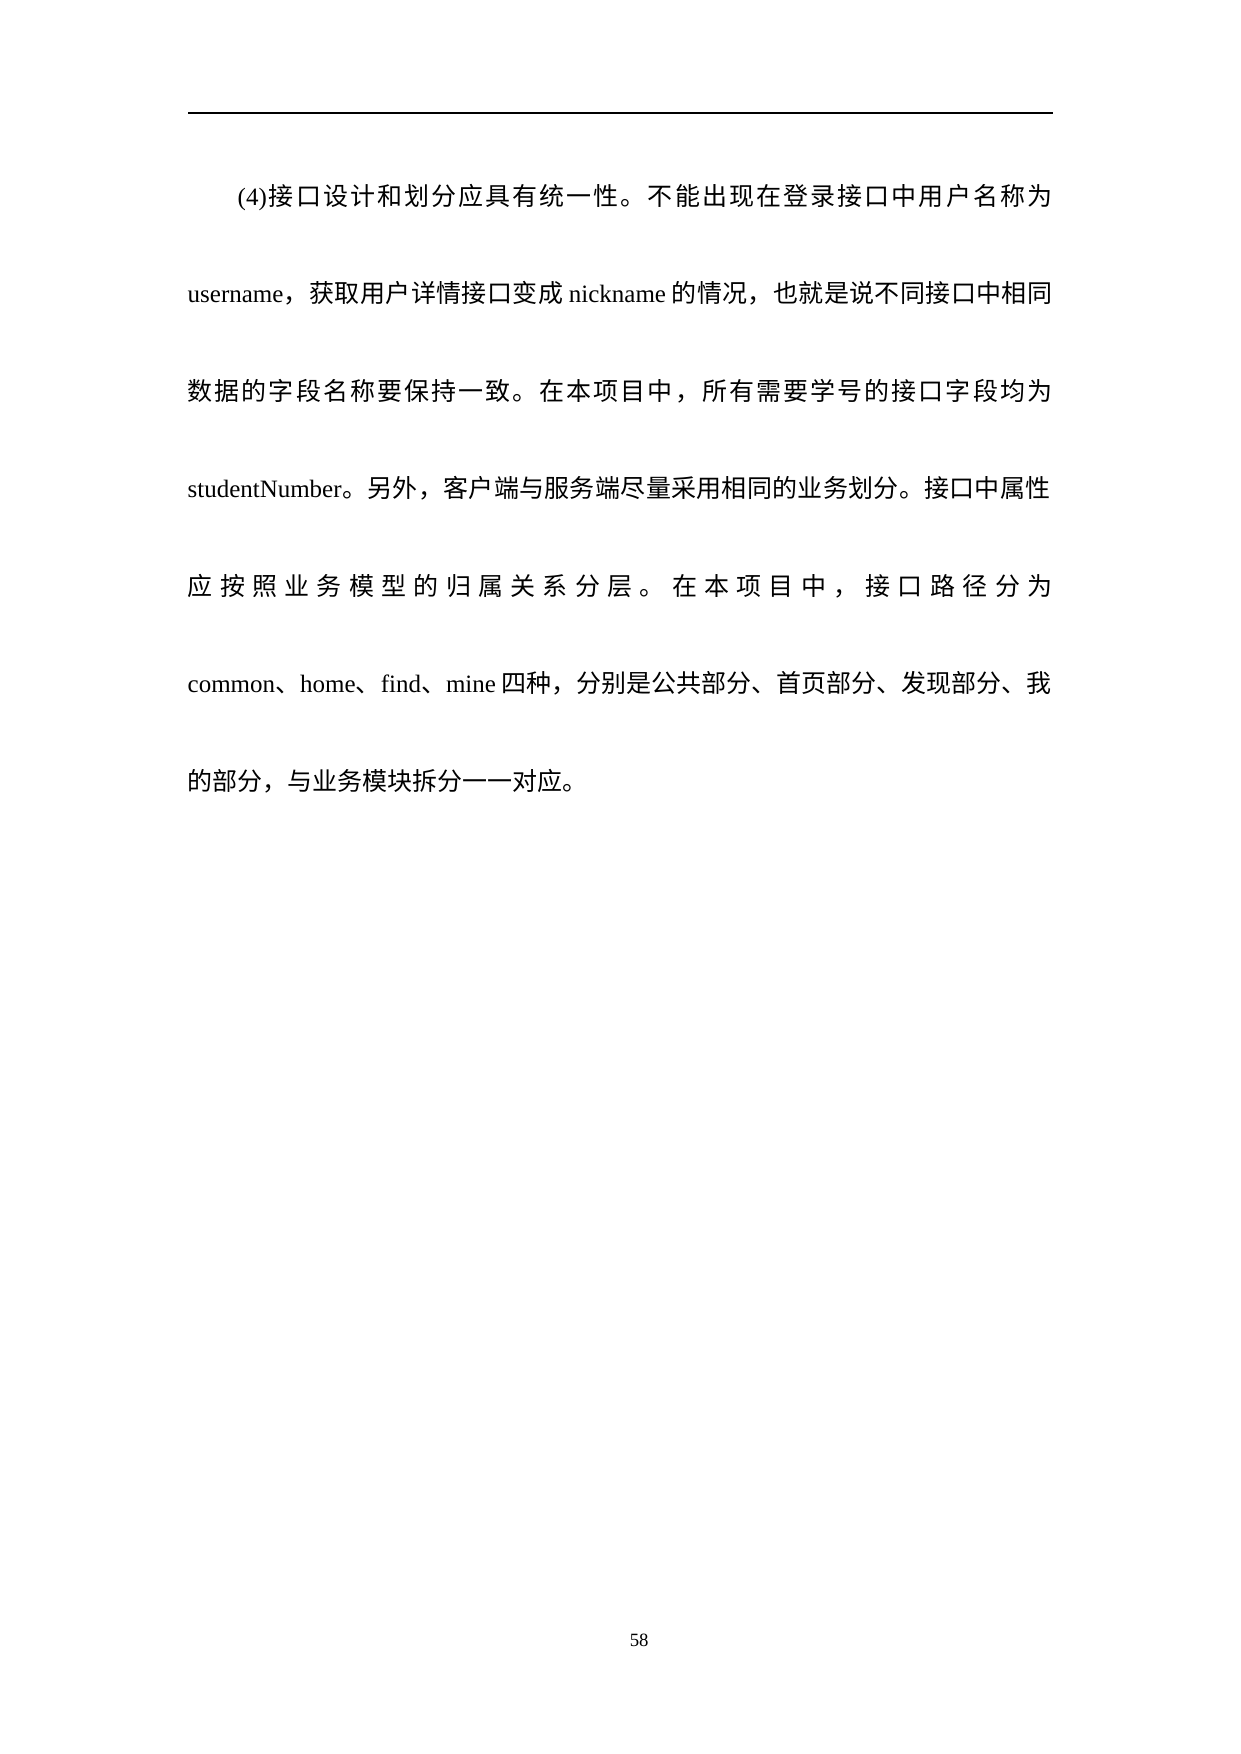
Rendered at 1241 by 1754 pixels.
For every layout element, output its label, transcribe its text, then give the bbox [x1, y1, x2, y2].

text (4)接口设计和划分应具有统一性。不能出现在登录接口中用户名称为username，获取用户详情接口变成nickname的情况，也就是说不同接口中相同数据的字段名称要保持一致。在本项目中，所有需要学号的接口字段均为studentNumber。另外，客户端与服务端尽量采用相同的业务划分。接口中属性应按照业务模型的归属关系分层。在本项目中，接口路径分为common、home、find、mine四种，分别是公共部分、首页部分、发现部分、我的部分，与业务模块拆分一一对应。 [187, 162, 1053, 812]
